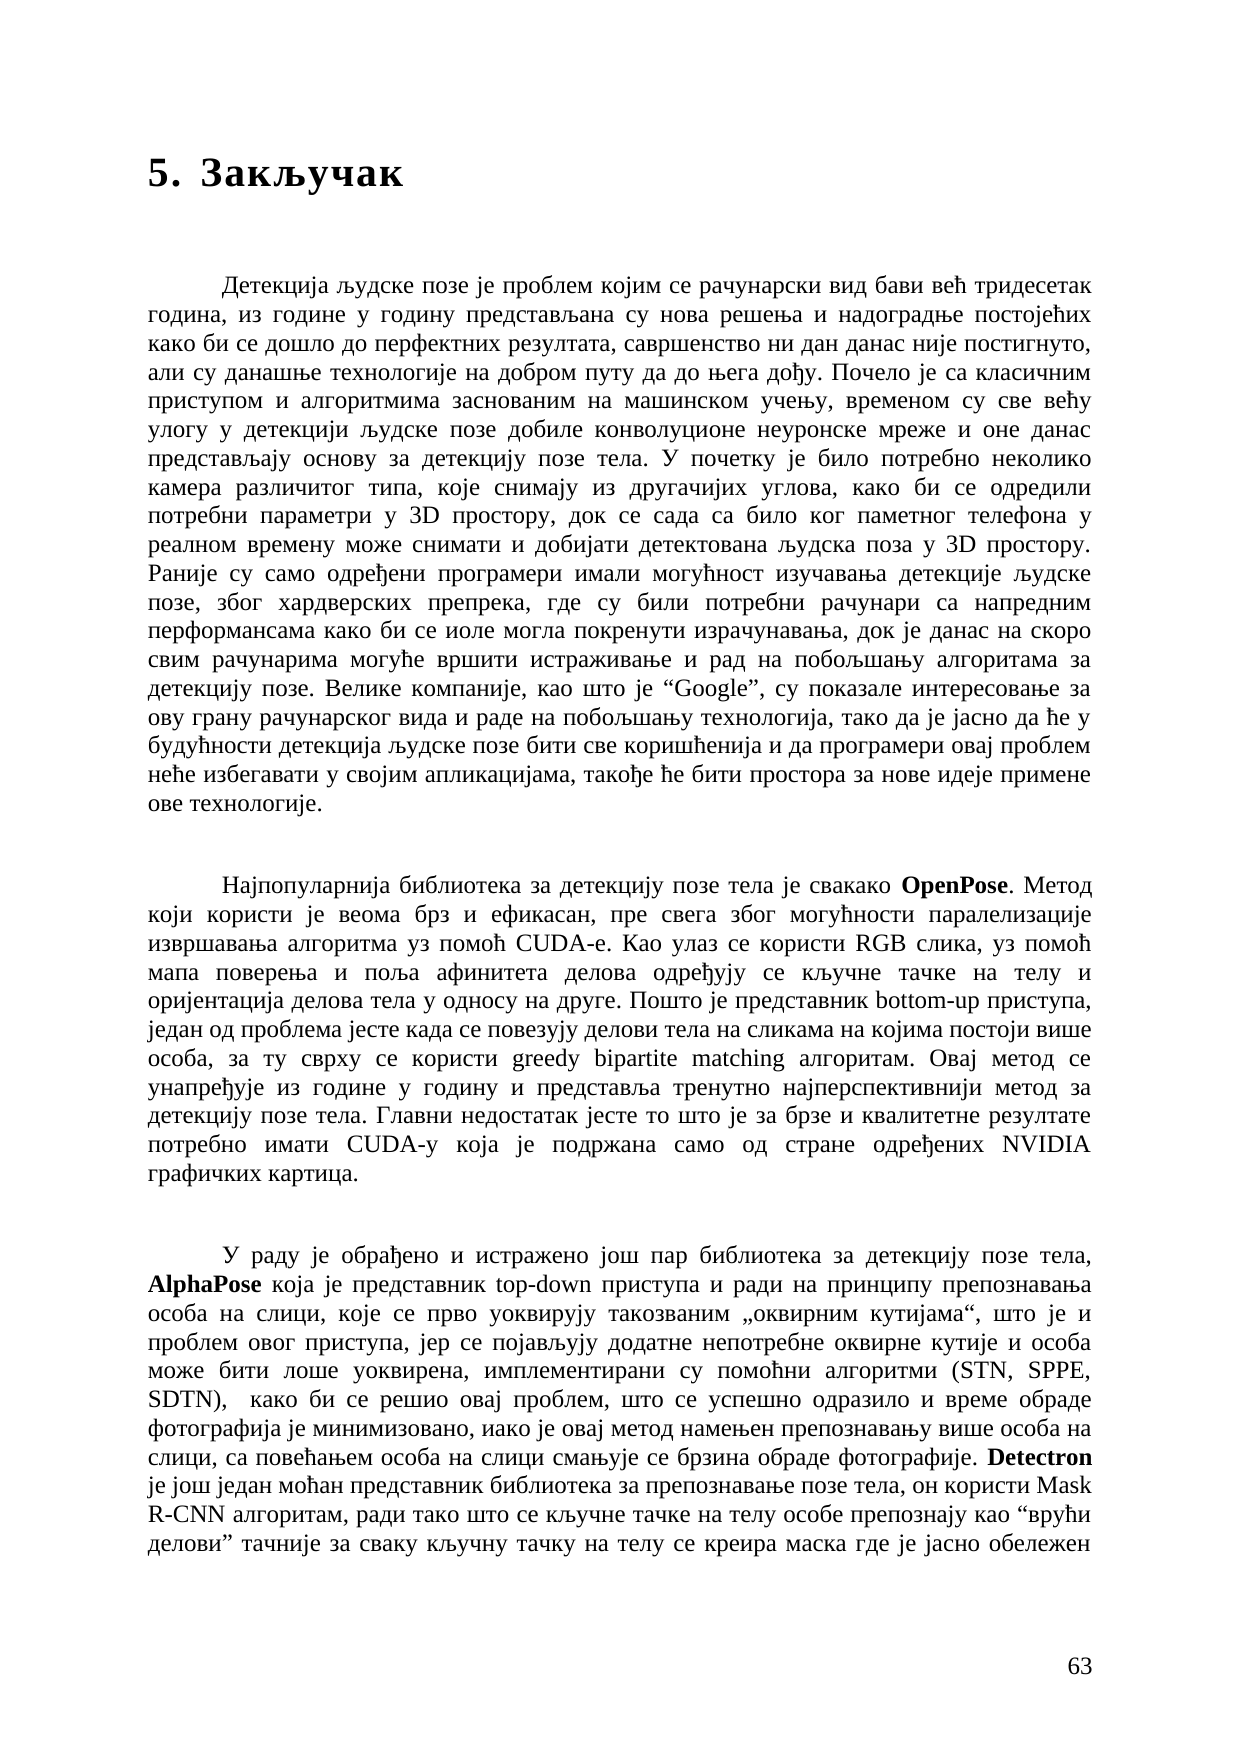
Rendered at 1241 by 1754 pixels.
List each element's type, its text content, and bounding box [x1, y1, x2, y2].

text Детекција људске позе је проблем којим се рачунарски вид бави већ тридесетак година, из године у годину представљана су нова решења и надоградње постојећих како би се дошло до перфектних резултата, савршенство ни дан данас није постигнуто, али су данашње технологије на добром путу да до њега дођу. Почело је са класичним приступом и алгоритмима заснованим на машинском учењу, временом су све већу улогу у детекцији људске позе добиле конволуционе неуронске мреже и оне данас представљају основу за детекцију позе тела. У почетку је било потребно неколико камера различитог типа, које снимају из другачијих углова, како би се одредили потребни параметри у 3D простору, док се сада са било ког паметног телефона у реалном времену може снимати и добијати детектована људска поза у 3D простору. Раније су само одређени програмери имали могућност изучавања детекције људске позе, због хардверских препрека, где су били потребни рачунари са напредним перформансама како би се иоле могла покренути израчунавања, док је данас на скоро свим рачунарима могуће вршити истраживање и рад на побољшању алгоритама за детекцију позе. Велике компаније, као што је “Google”, су показале интересовање за ову грану рачунарског вида и раде на побољшању технологија, тако да је јасно да ће у будућности детекција људске позе бити све коришћенија и да програмери овај проблем неће избегавати у својим апликацијама, такође ће бити простора за нове идеје примене ове технологије. [148, 271, 1092, 817]
subtitle Закључак [148, 148, 1092, 196]
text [148, 1241, 1092, 1557]
text Најпопуларнија библиотека за детекцију позе тела је свакако OpenPose. Метод који користи је веома брз и ефикасан, пре свега због могућности паралелизације извршавања алгоритма уз помоћ CUDA-e. Као улаз се користи RGB слика, уз помоћ мапа поверења и поља афинитета делова одређују се кључне тачке на телу и оријентација делова тела у односу на друге. Пошто је представник bottom-up приступа, један од проблема јесте када се повезују делови тела на сликама на којима постоји више особа, за ту сврху се користи greedy bipartite matching алгоритам. Овај метод се унапређује из године у годину и представља тренутно најперспективнији метод за детекцију позе тела. Главни недостатак јесте то што је за брзе и квалитетне резултате потребно имати CUDA-у која је подржана само од стране одређених NVIDIA графичких картица. [148, 871, 1092, 1187]
